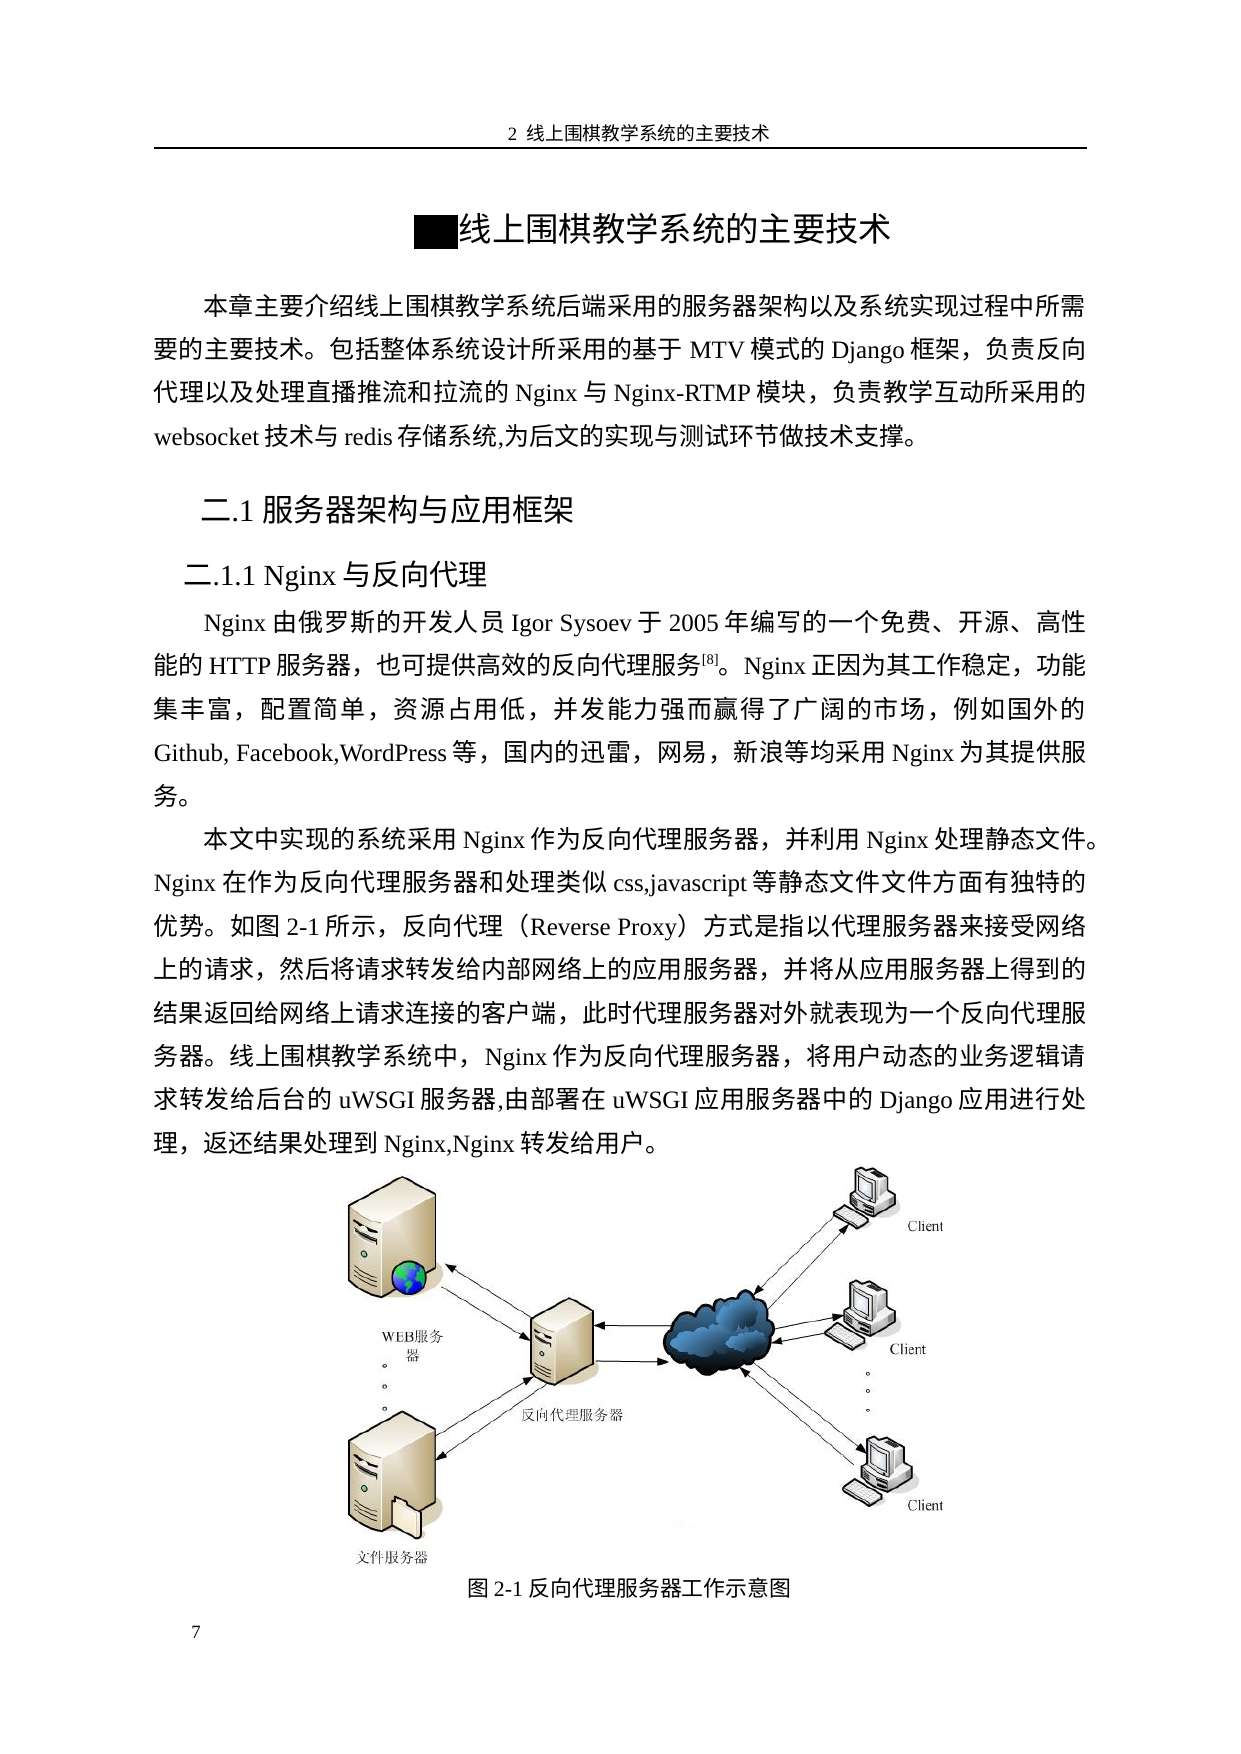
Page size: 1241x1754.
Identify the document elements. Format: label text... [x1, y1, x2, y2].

text 本文中实现的系统采用Nginx作为反向代理服务器，并利用Nginx处理静态文件。Nginx在作为反向代理服务器和处理类似css,javascript等静态文件文件方面有独特的优势。如图2-1所示，反向代理（Reverse Proxy）方式是指以代理服务器来接受网络上的请求，然后将请求转发给内部网络上的应用服务器，并将从应用服务器上得到的结果返回给网络上请求连接的客户端，此时代理服务器对外就表现为一个反向代理服务器。线上围棋教学系统中，Nginx作为反向代理服务器，将用户动态的业务逻辑请求转发给后台的uWSGI服务器,由部署在uWSGI应用服务器中的Django应用进行处理，返还结果处理到Nginx,Nginx转发给用户。 [153, 819, 1087, 1160]
text 本章主要介绍线上围棋教学系统后端采用的服务器架构以及系统实现过程中所需要的主要技术。包括整体系统设计所采用的基于MTV模式的Django框架，负责反向代理以及处理直播推流和拉流的Nginx与Nginx-RTMP模块，负责教学互动所采用的websocket技术与redis存储系统,为后文的实现与测试环节做技术支撑。 [153, 286, 1087, 453]
subtitle Nginx与反向代理 [183, 551, 1087, 594]
subtitle 线上围棋教学系统的主要技术 [219, 203, 1087, 251]
text 图2-1 反向代理服务器工作示意图 [153, 1571, 1087, 1603]
picture [347, 1166, 943, 1566]
text Nginx 由俄罗斯的开发人员Igor Sysoev于2005年编写的一个免费、开源、高性能的HTTP服务器，也可提供高效的反向代理服务[8]。Nginx正因为其工作稳定，功能集丰富，配置简单，资源占用低，并发能力强而赢得了广阔的市场，例如国外的Github, Facebook,WordPress等，国内的迅雷，网易，新浪等均采用Nginx为其提供服务。 [153, 602, 1087, 812]
subtitle 服务器架构与应用框架 [200, 485, 1087, 530]
